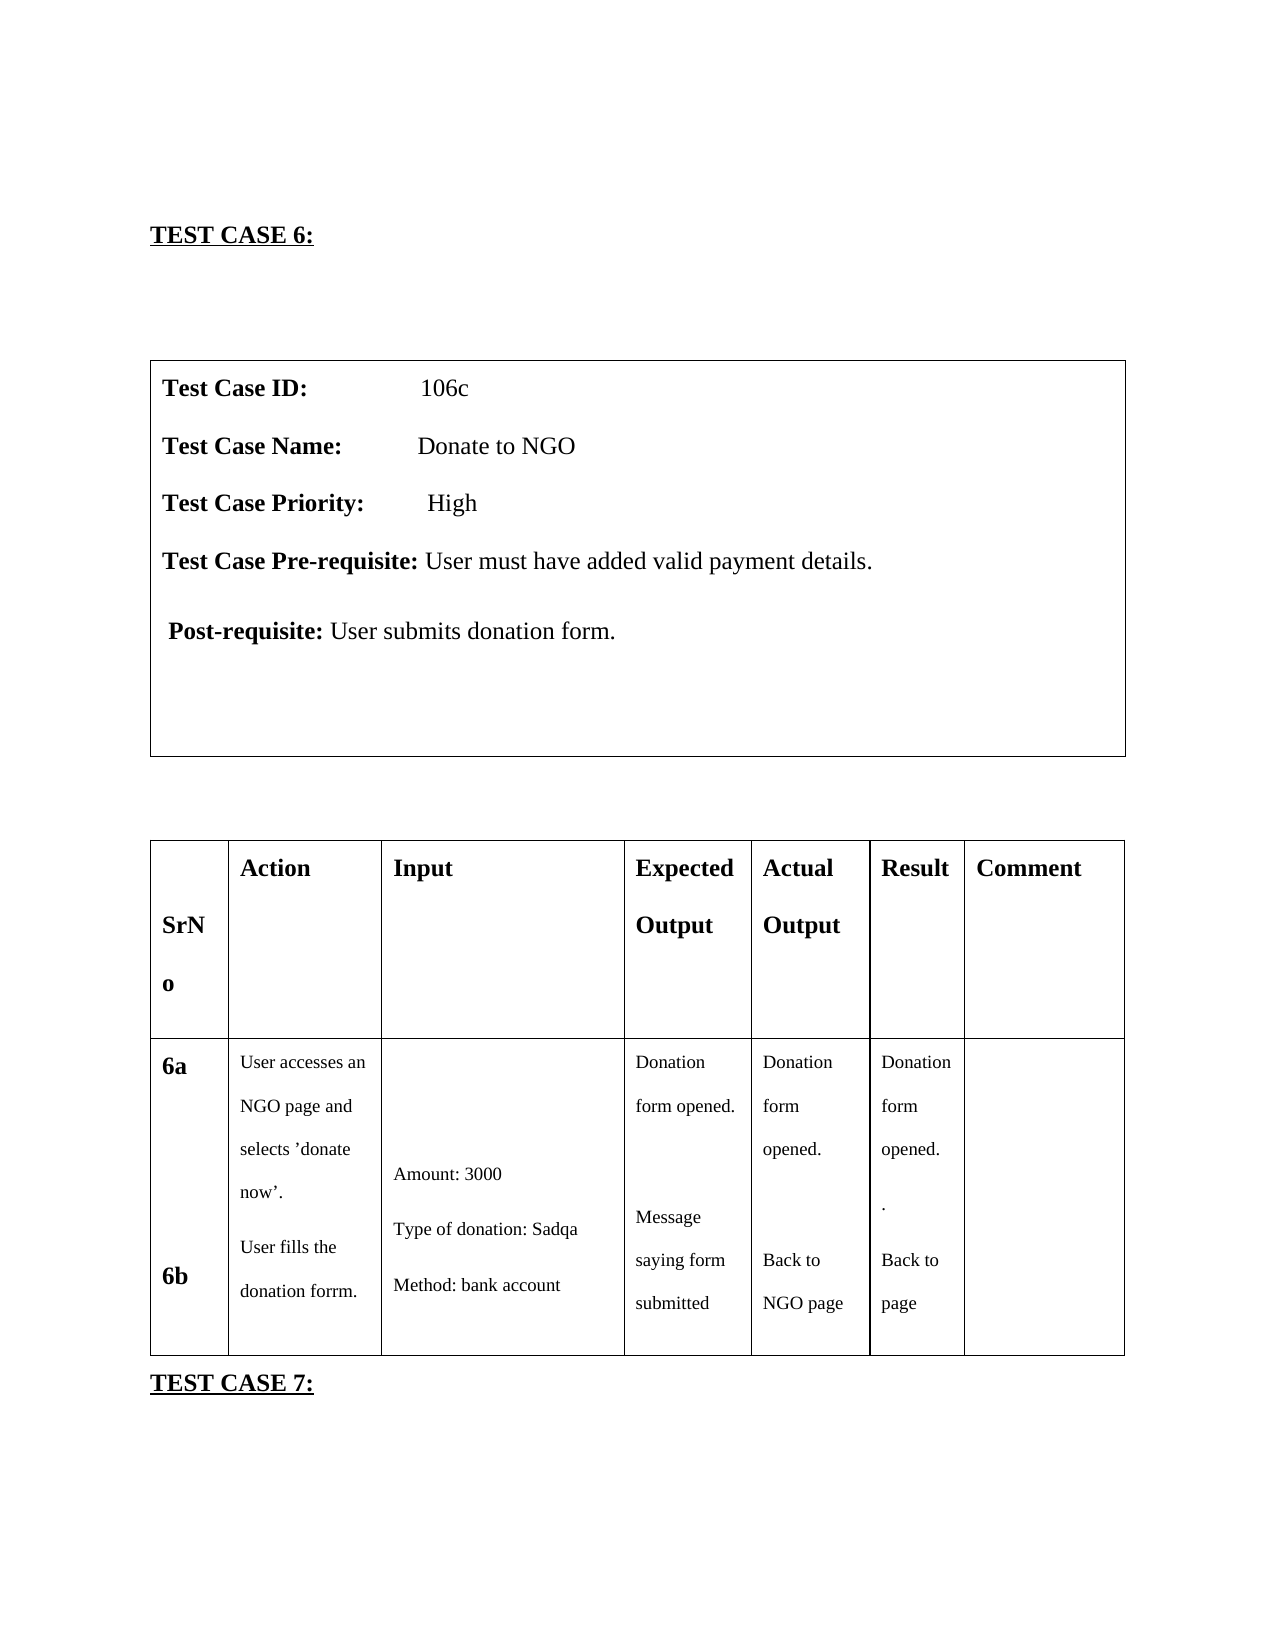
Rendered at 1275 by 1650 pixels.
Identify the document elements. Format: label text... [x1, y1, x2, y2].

table_cell 6a 6b [151, 1039, 228, 1355]
table_cell [965, 1039, 1124, 1355]
table_header Result [871, 841, 964, 1038]
table_header Actual Output [752, 841, 869, 1038]
table_header Action [229, 841, 381, 1038]
table_cell Donation form opened. Message saying form submitted [625, 1039, 751, 1355]
table_header Comment [965, 841, 1124, 1038]
text TEST CASE 6: [150, 220, 1125, 249]
table_cell User accesses an NGO page and selects ’donate now’. User fills the donation forrm. [229, 1039, 381, 1355]
table_cell Amount: 3000 Type of donation: Sadqa Method: bank account [382, 1039, 624, 1355]
table_header Input [382, 841, 624, 1038]
text TEST CASE 7: [150, 1368, 1125, 1397]
table_header Test Case ID: 106c Test Case Name: Donate to NGO Test Case Priority: High Test Case Pre-requisite: User must have added valid payment details. Post-requisite: User submits donation form. [151, 361, 1125, 756]
table_header Expected Output [625, 841, 751, 1038]
table_cell Donation form opened. Back to NGO page [752, 1039, 869, 1355]
table_header SrNo [151, 841, 228, 1038]
table_cell Donation form opened. . Back to page [871, 1039, 964, 1355]
